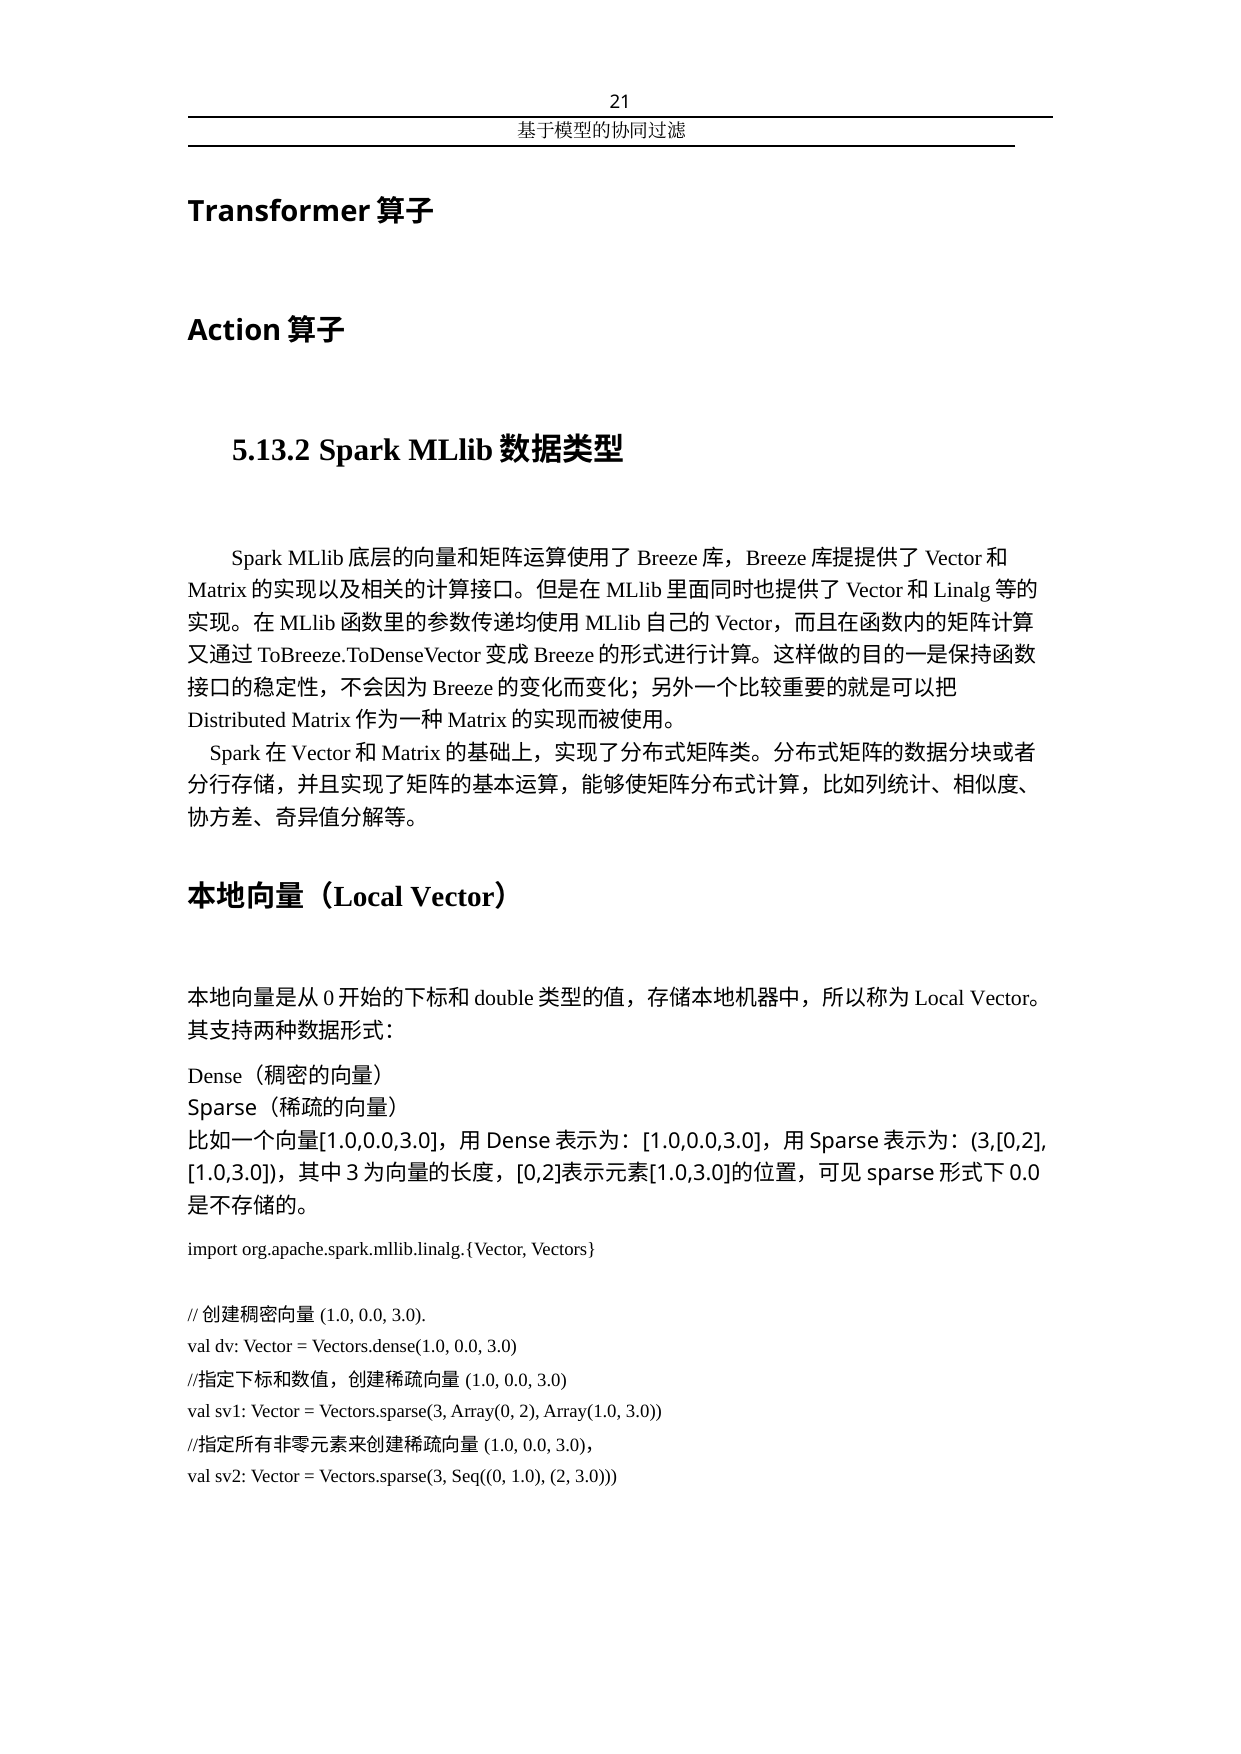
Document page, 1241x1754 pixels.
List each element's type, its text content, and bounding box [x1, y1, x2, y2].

subtitle Transformer算子 [187, 177, 1053, 242]
text //指定所有非零元素来创建稀疏向量 (1.0, 0.0, 3.0)， [187, 1427, 1053, 1460]
text val sv2: Vector = Vectors.sparse(3, Seq((0, 1.0), (2, 3.0))) [187, 1460, 1053, 1492]
subtitle 本地向量（Local Vector） [187, 861, 1053, 926]
subtitle Spark MLlib数据类型 [232, 414, 1053, 479]
text Spark在Vector和Matrix的基础上，实现了分布式矩阵类。分布式矩阵的数据分块或者分行存储，并且实现了矩阵的基本运算，能够使矩阵分布式计算，比如列统计、相似度、协方差、奇异值分解等。 [187, 734, 1053, 832]
subtitle Action算子 [187, 296, 1053, 361]
text import org.apache.spark.mllib.linalg.{Vector, Vectors} // 创建稠密向量 (1.0, 0.0, 3.0). val dv: Vector = Vectors.dense(1.0, 0.0, 3.0) [187, 1232, 1053, 1362]
text 比如一个向量[1.0,0.0,3.0]，用Dense表示为：[1.0,0.0,3.0]，用Sparse表示为：(3,[0,2],[1.0,3.0])，其中3为向量的长度，[0,2]表示元素[1.0,3.0]的位置，可见sparse形式下0.0是不存储的。 [187, 1122, 1053, 1220]
text //指定下标和数值，创建稀疏向量 (1.0, 0.0, 3.0) val sv1: Vector = Vectors.sparse(3, Array(0, 2), Array(1.0, 3.0)) [187, 1362, 1053, 1427]
text 本地向量是从0开始的下标和double类型的值，存储本地机器中，所以称为Local Vector。其支持两种数据形式： [187, 980, 1053, 1045]
text Spark MLlib底层的向量和矩阵运算使用了Breeze库，Breeze库提提供了Vector和Matrix的实现以及相关的计算接口。但是在MLlib里面同时也提供了Vector和Linalg等的实现。在MLlib函数里的参数传递均使用MLlib自己的Vector，而且在函数内的矩阵计算又通过ToBreeze.ToDenseVector变成Breeze的形式进行计算。这样做的目的一是保持函数接口的稳定性，不会因为Breeze的变化而变化；另外一个比较重要的就是可以把Distributed Matrix作为一种Matrix的实现而被使用。 [187, 539, 1053, 734]
list Dense（稠密的向量） [187, 1057, 1053, 1090]
list Sparse（稀疏的向量） [187, 1090, 1053, 1122]
